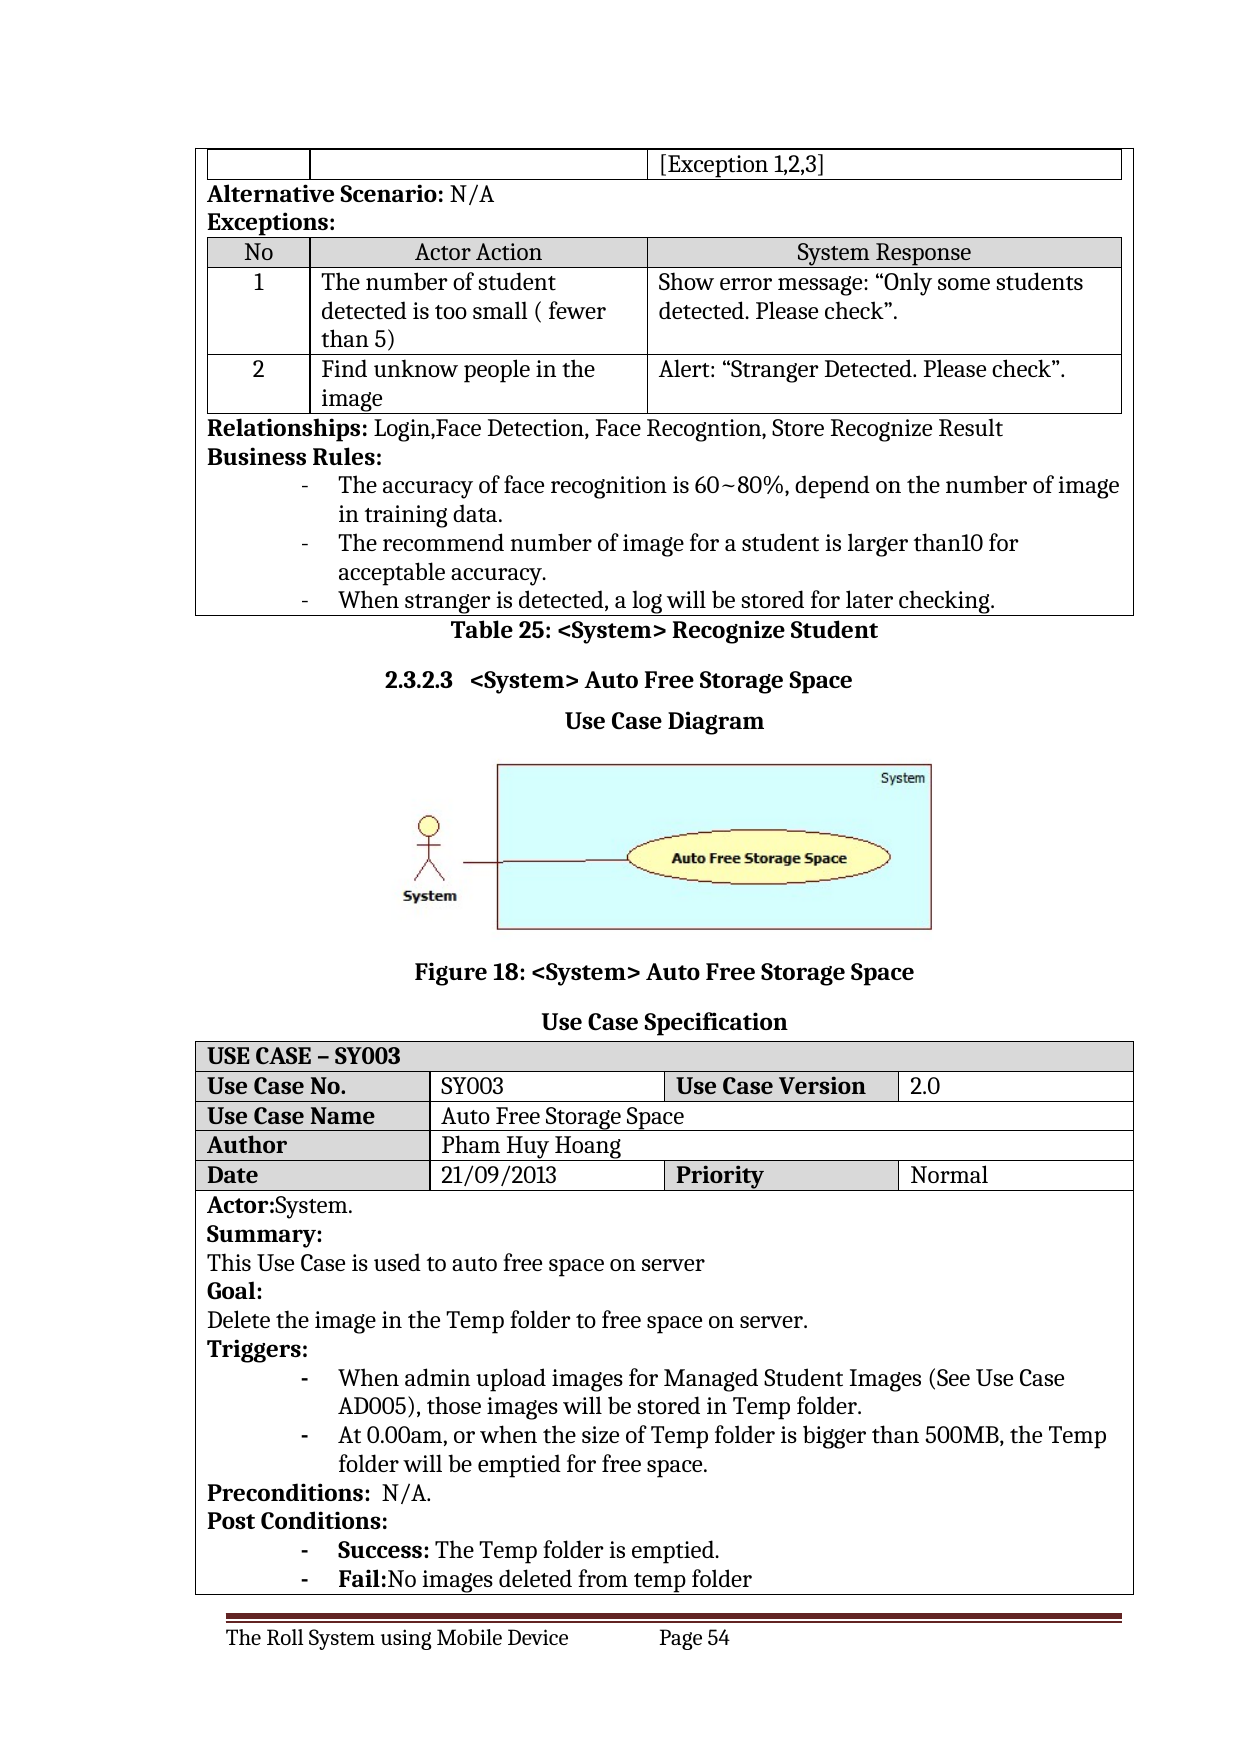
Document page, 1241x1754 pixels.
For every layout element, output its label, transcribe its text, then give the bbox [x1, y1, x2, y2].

text Figure 18: <System> Auto Free Storage Space [207, 958, 1122, 987]
table_header USE CASE – SY003 [196, 1042, 1133, 1071]
table_cell Normal [899, 1161, 1133, 1190]
table_cell 2.0 [899, 1072, 1133, 1101]
subtitle Use Case Diagram [207, 707, 1122, 736]
table_cell Use Case Name [196, 1102, 429, 1130]
subtitle <System> Auto Free Storage Space [385, 666, 1122, 694]
picture [372, 740, 957, 955]
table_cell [196, 149, 1133, 615]
table_cell SY003 [431, 1072, 664, 1101]
table_cell Use Case Version [665, 1072, 898, 1101]
table_cell Auto Free Storage Space [431, 1102, 1133, 1130]
table_cell 21/09/2013 [431, 1161, 664, 1190]
text Table 25: <System> Recognize Student [207, 616, 1122, 645]
table_cell Date [196, 1161, 429, 1190]
subtitle Use Case Specification [207, 1008, 1122, 1037]
table_cell Use Case No. [196, 1072, 429, 1101]
table_cell Pham Huy Hoang [431, 1131, 1133, 1160]
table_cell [196, 1191, 1133, 1593]
table_cell Author [196, 1131, 429, 1160]
table_cell Priority [665, 1161, 898, 1190]
